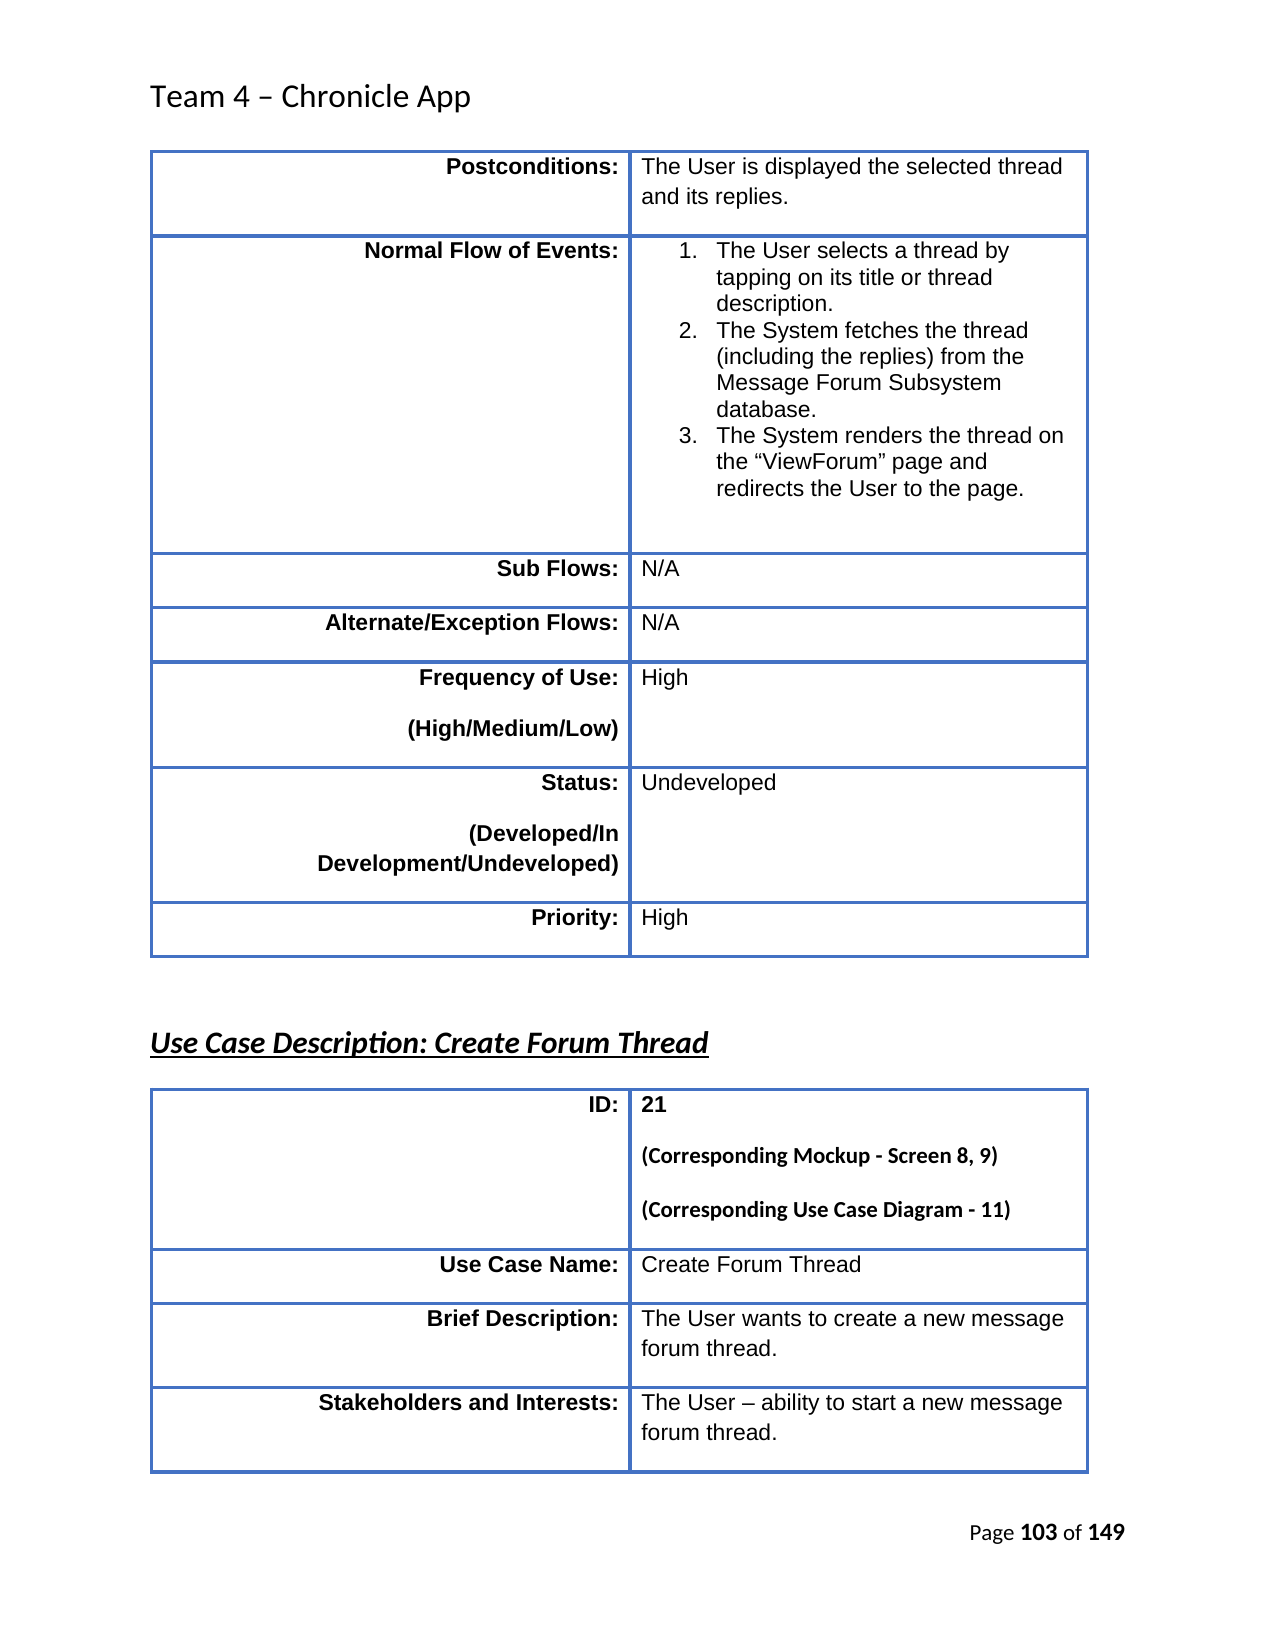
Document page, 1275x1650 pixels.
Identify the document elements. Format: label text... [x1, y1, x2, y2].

table_cell N/A [632, 609, 1086, 660]
table_cell Normal Flow of Events: [153, 238, 628, 552]
table_cell Brief Description: [153, 1305, 628, 1386]
table_cell Use Case Name: [153, 1251, 628, 1302]
table_cell Status: (Developed/In Development/Undeveloped) [153, 769, 628, 901]
table_cell Undeveloped [632, 769, 1086, 901]
table_header 21 (Corresponding Mockup - Screen 8, 9) (Corresponding Use Case Diagram - 11) [632, 1091, 1086, 1247]
table_cell The User is displayed the selected thread and its replies. [632, 153, 1086, 234]
table_cell N/A [632, 555, 1086, 606]
text Use Case Description: Create Forum Thread [150, 1023, 1125, 1061]
table_cell Postconditions: [153, 153, 628, 234]
table_cell High [632, 664, 1086, 766]
table_cell The User – ability to start a new message forum thread. [632, 1389, 1086, 1470]
table_cell Create Forum Thread [632, 1251, 1086, 1302]
table_cell Alternate/Exception Flows: [153, 609, 628, 660]
table_cell The User selects a thread by tapping on its title or thread description. The System fetches the thread (including the replies) from the Message Forum Subsystem database. The System renders the thread on the “ViewForum” page and redirects the User to the page. [632, 238, 1086, 552]
table_cell Priority: [153, 904, 628, 955]
table_cell Sub Flows: [153, 555, 628, 606]
table_header ID: [153, 1091, 628, 1247]
table_cell Stakeholders and Interests: [153, 1389, 628, 1470]
table_cell The User wants to create a new message forum thread. [632, 1305, 1086, 1386]
table_cell High [632, 904, 1086, 955]
table_cell Frequency of Use: (High/Medium/Low) [153, 664, 628, 766]
